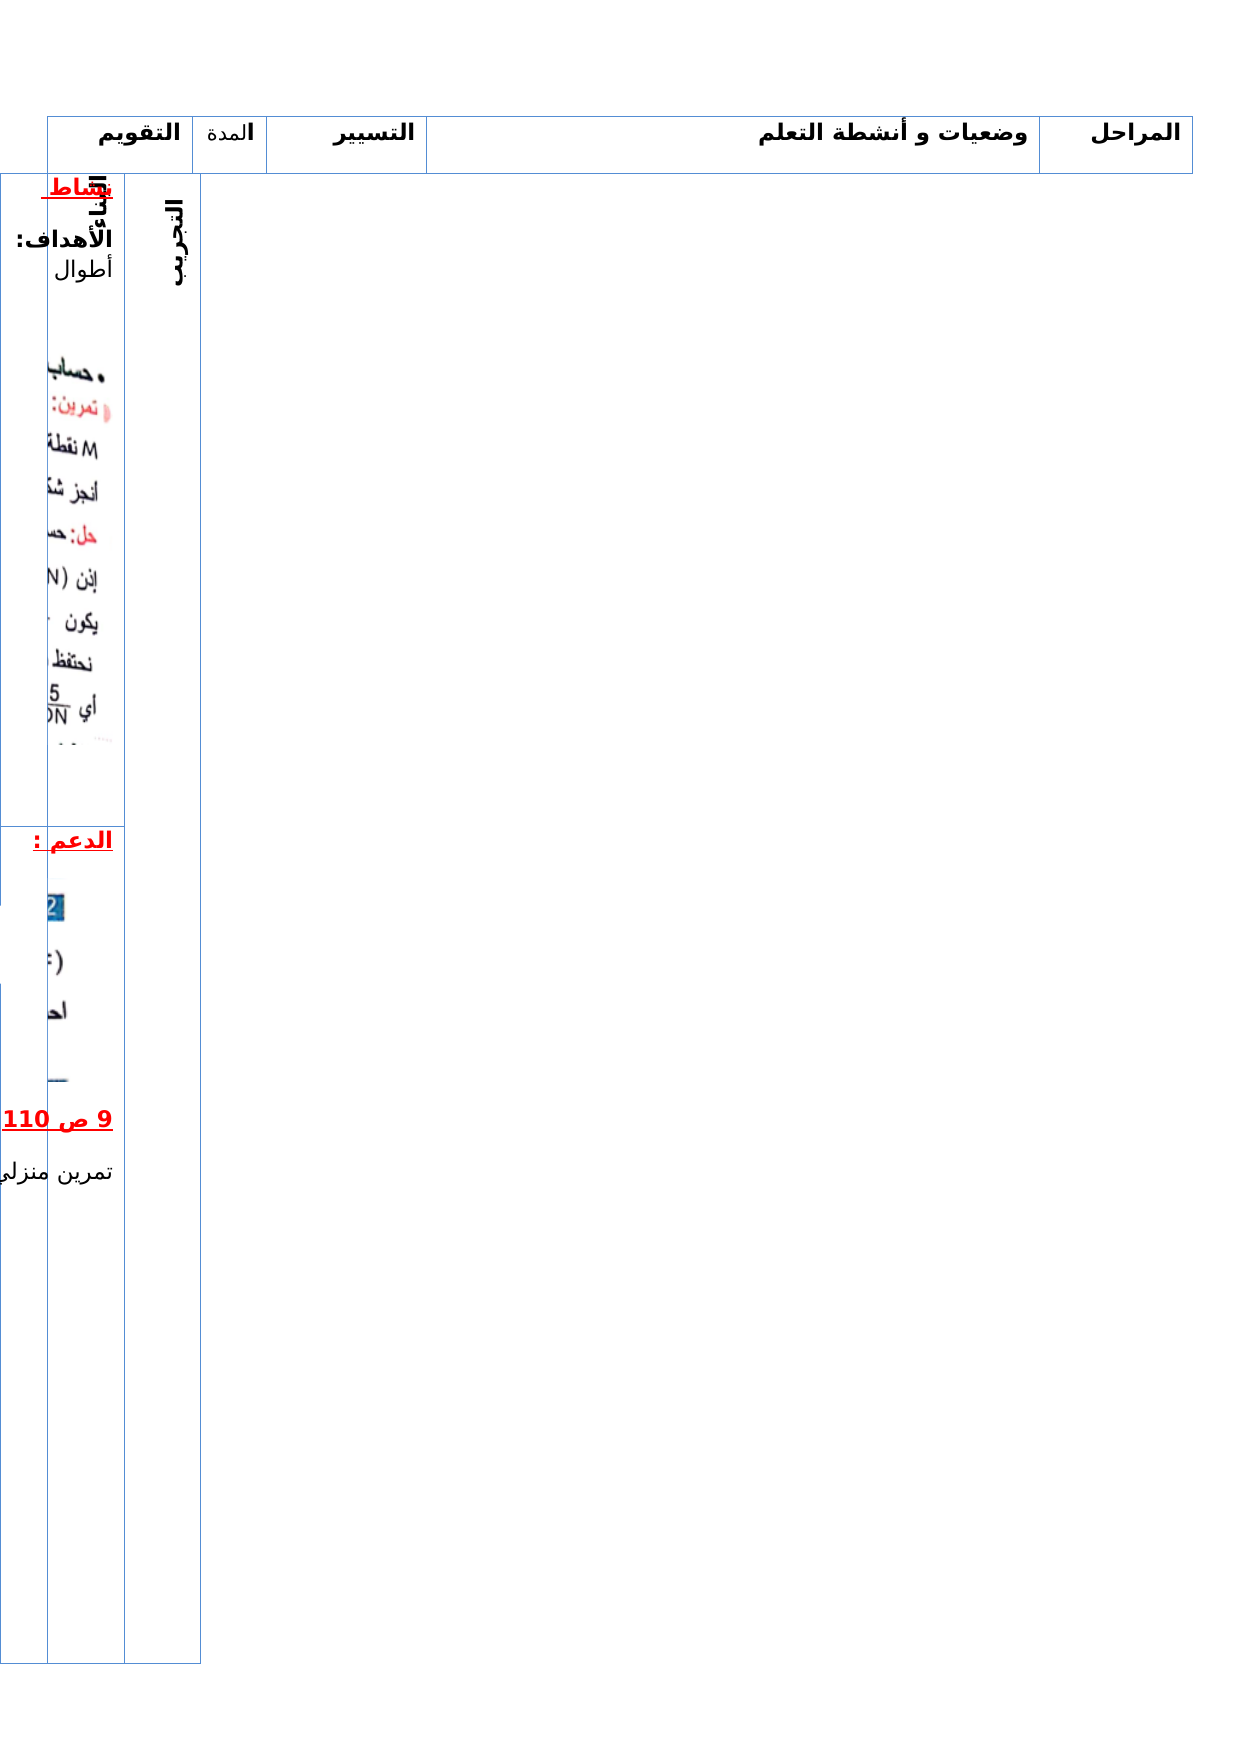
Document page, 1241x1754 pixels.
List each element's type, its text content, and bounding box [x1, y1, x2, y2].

table_cell نشاط 1 ص 107 : حساب أطوال (طرائق) الأهداف: تحديد مثلثان في وضعية طالس وتوظيف خاصية طالس لحساب أطوال [48, 174, 124, 826]
table_header المراحل [1040, 117, 1192, 173]
table_cell الدعم : 9 ص 110 تمرين منزلي [48, 827, 124, 1663]
table_header وضعيات و أنشطة التعلم [427, 117, 1039, 173]
table_header التقويم [48, 117, 192, 173]
table_cell التجريب [125, 174, 200, 1663]
picture [47, 340, 113, 745]
table_header التسيير [267, 117, 426, 173]
table_header المدة [193, 117, 266, 173]
picture [47, 878, 113, 1082]
